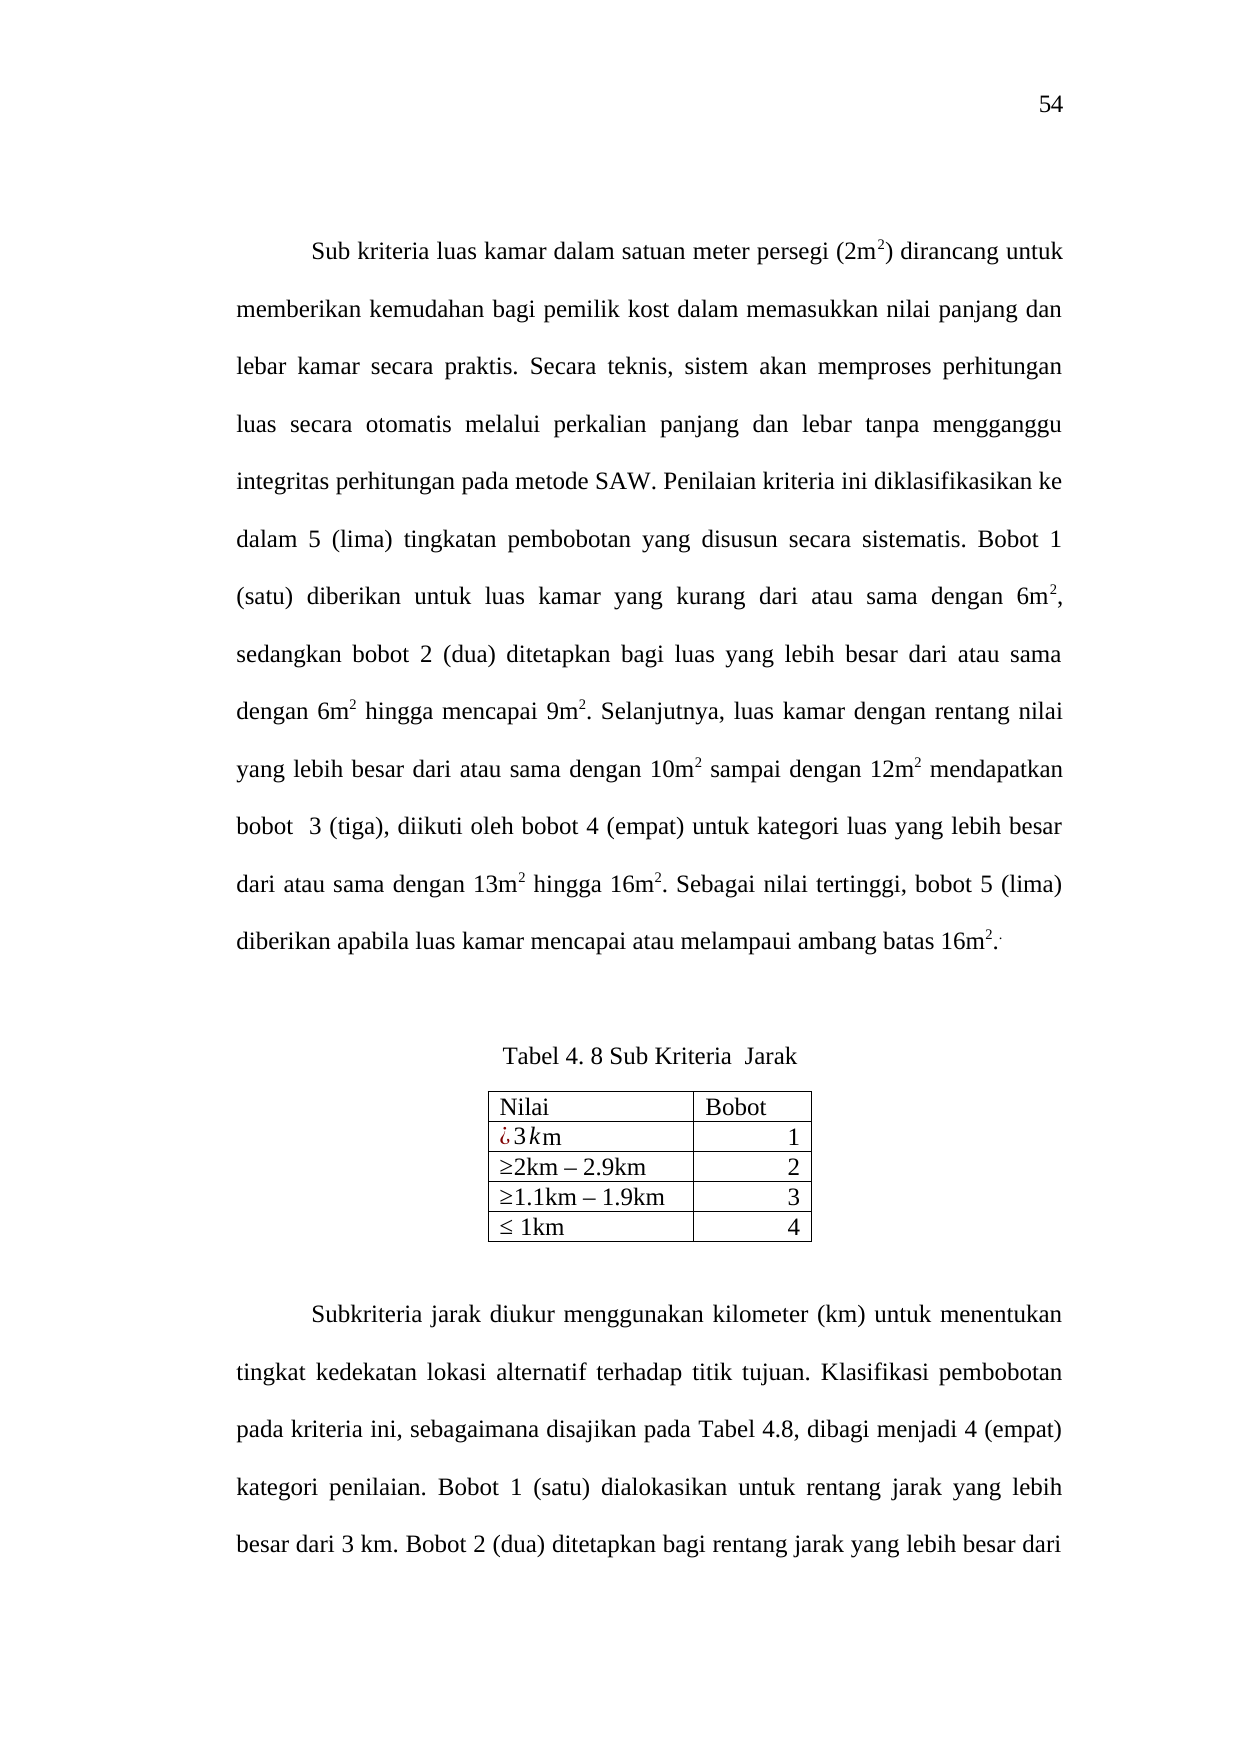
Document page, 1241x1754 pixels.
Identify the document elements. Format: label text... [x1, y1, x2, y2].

text Sub kriteria luas kamar dalam satuan meter persegi (2m2) dirancang untuk memberikan kemudahan bagi pemilik kost dalam memasukkan nilai panjang dan lebar kamar secara praktis. Secara teknis, sistem akan memproses perhitungan luas secara otomatis melalui perkalian panjang dan lebar tanpa mengganggu integritas perhitungan pada metode SAW. Penilaian kriteria ini diklasifikasikan ke dalam 5 (lima) tingkatan pembobotan yang disusun secara sistematis. Bobot 1 (satu) diberikan untuk luas kamar yang kurang dari atau sama dengan 6m2, sedangkan bobot 2 (dua) ditetapkan bagi luas yang lebih besar dari atau sama dengan 6m2 hingga mencapai 9m2. Selanjutnya, luas kamar dengan rentang nilai yang lebih besar dari atau sama dengan 10m2 sampai dengan 12m2 mendapatkan bobot 3 (tiga), diikuti oleh bobot 4 (empat) untuk kategori luas yang lebih besar dari atau sama dengan 13m2 hingga 16m2. Sebagai nilai tertinggi, bobot 5 (lima) diberikan apabila luas kamar mencapai atau melampaui ambang batas 16m2.. [236, 236, 1063, 955]
table_cell 2 [694, 1152, 811, 1181]
table_cell 1 [694, 1122, 811, 1151]
table_cell 4 [694, 1212, 811, 1241]
table_cell m [489, 1122, 693, 1151]
table_cell 1km [489, 1212, 693, 1241]
table_header Bobot [694, 1092, 811, 1121]
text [236, 1299, 1063, 1558]
table_cell 2km – 2.9km [489, 1152, 693, 1181]
table_cell 3 [694, 1182, 811, 1211]
table_cell 1.1km – 1.9km [489, 1182, 693, 1211]
table_header Nilai [489, 1092, 693, 1121]
text Tabel 4. 8 Sub Kriteria Jarak [236, 1041, 1063, 1070]
